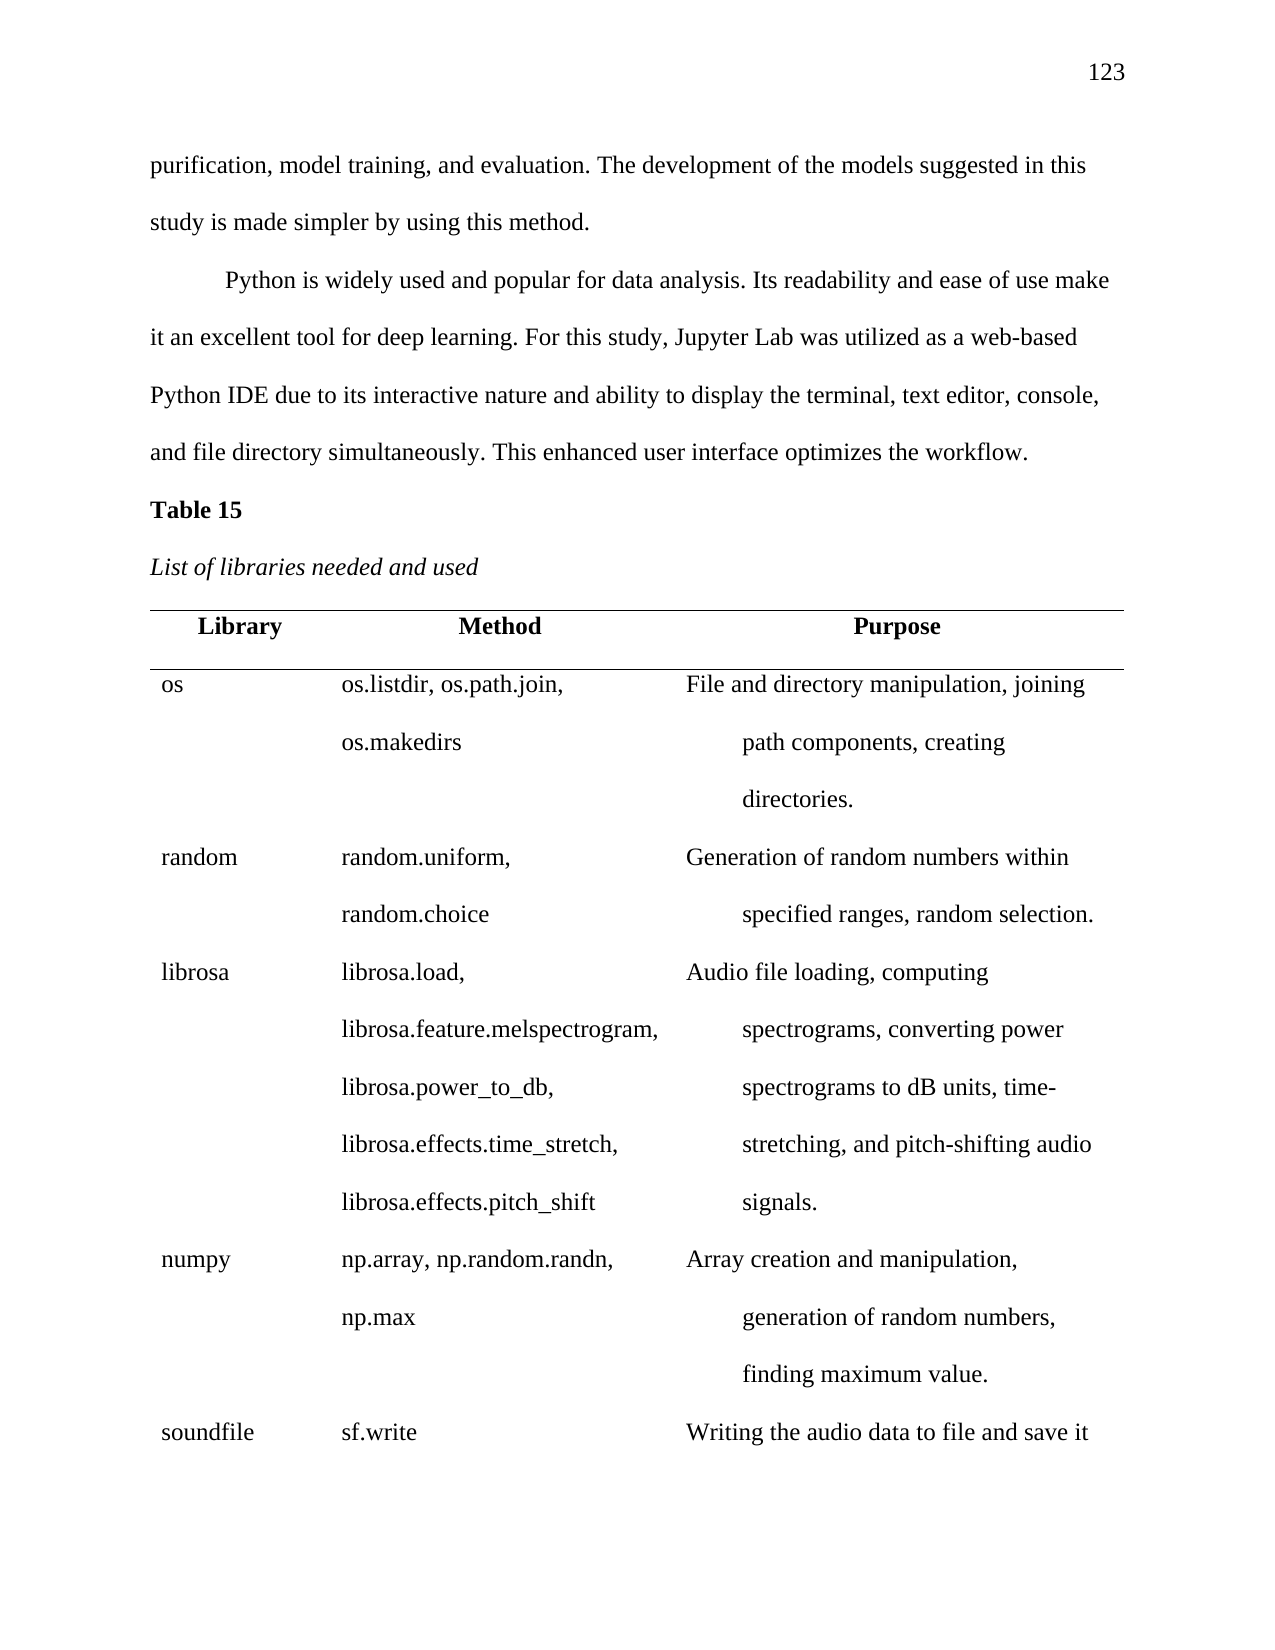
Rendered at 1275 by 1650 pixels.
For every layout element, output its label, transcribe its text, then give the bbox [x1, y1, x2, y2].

table_header Library [150, 611, 330, 668]
table_cell sf.write [330, 1417, 670, 1474]
table_cell librosa.load, librosa.feature.melspectrogram, librosa.power_to_db, librosa.effects.time_stretch, librosa.effects.pitch_shift [330, 957, 670, 1244]
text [150, 150, 1125, 236]
table_cell librosa [150, 957, 330, 1244]
table_cell soundfile [150, 1417, 330, 1474]
table_cell Generation of random numbers within specified ranges, random selection. [670, 842, 1124, 957]
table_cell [670, 1417, 1124, 1474]
table_header Purpose [670, 611, 1124, 668]
table_cell Array creation and manipulation, generation of random numbers, finding maximum value. [670, 1244, 1124, 1417]
table_cell Audio file loading, computing spectrograms, converting power spectrograms to dB units, time-stretching, and pitch-shifting audio signals. [670, 957, 1124, 1244]
table_cell os [150, 670, 330, 842]
table_cell os.listdir, os.path.join, os.makedirs [330, 670, 670, 842]
table_cell numpy [150, 1244, 330, 1417]
table_cell np.array, np.random.randn, np.max [330, 1244, 670, 1417]
text List of libraries needed and used [150, 552, 1125, 581]
text Python is widely used and popular for data analysis. Its readability and ease of use make it an excellent tool for deep learning. For this study, Jupyter Lab was utilized as a web-based Python IDE due to its interactive nature and ability to display the terminal, text editor, console, and file directory simultaneously. This enhanced user interface optimizes the workflow. [150, 265, 1125, 466]
table_cell File and directory manipulation, joining path components, creating directories. [670, 670, 1124, 842]
text Table 15 [150, 495, 1125, 524]
table_cell random [150, 842, 330, 957]
table_cell random.uniform, random.choice [330, 842, 670, 957]
table_header Method [330, 611, 670, 668]
